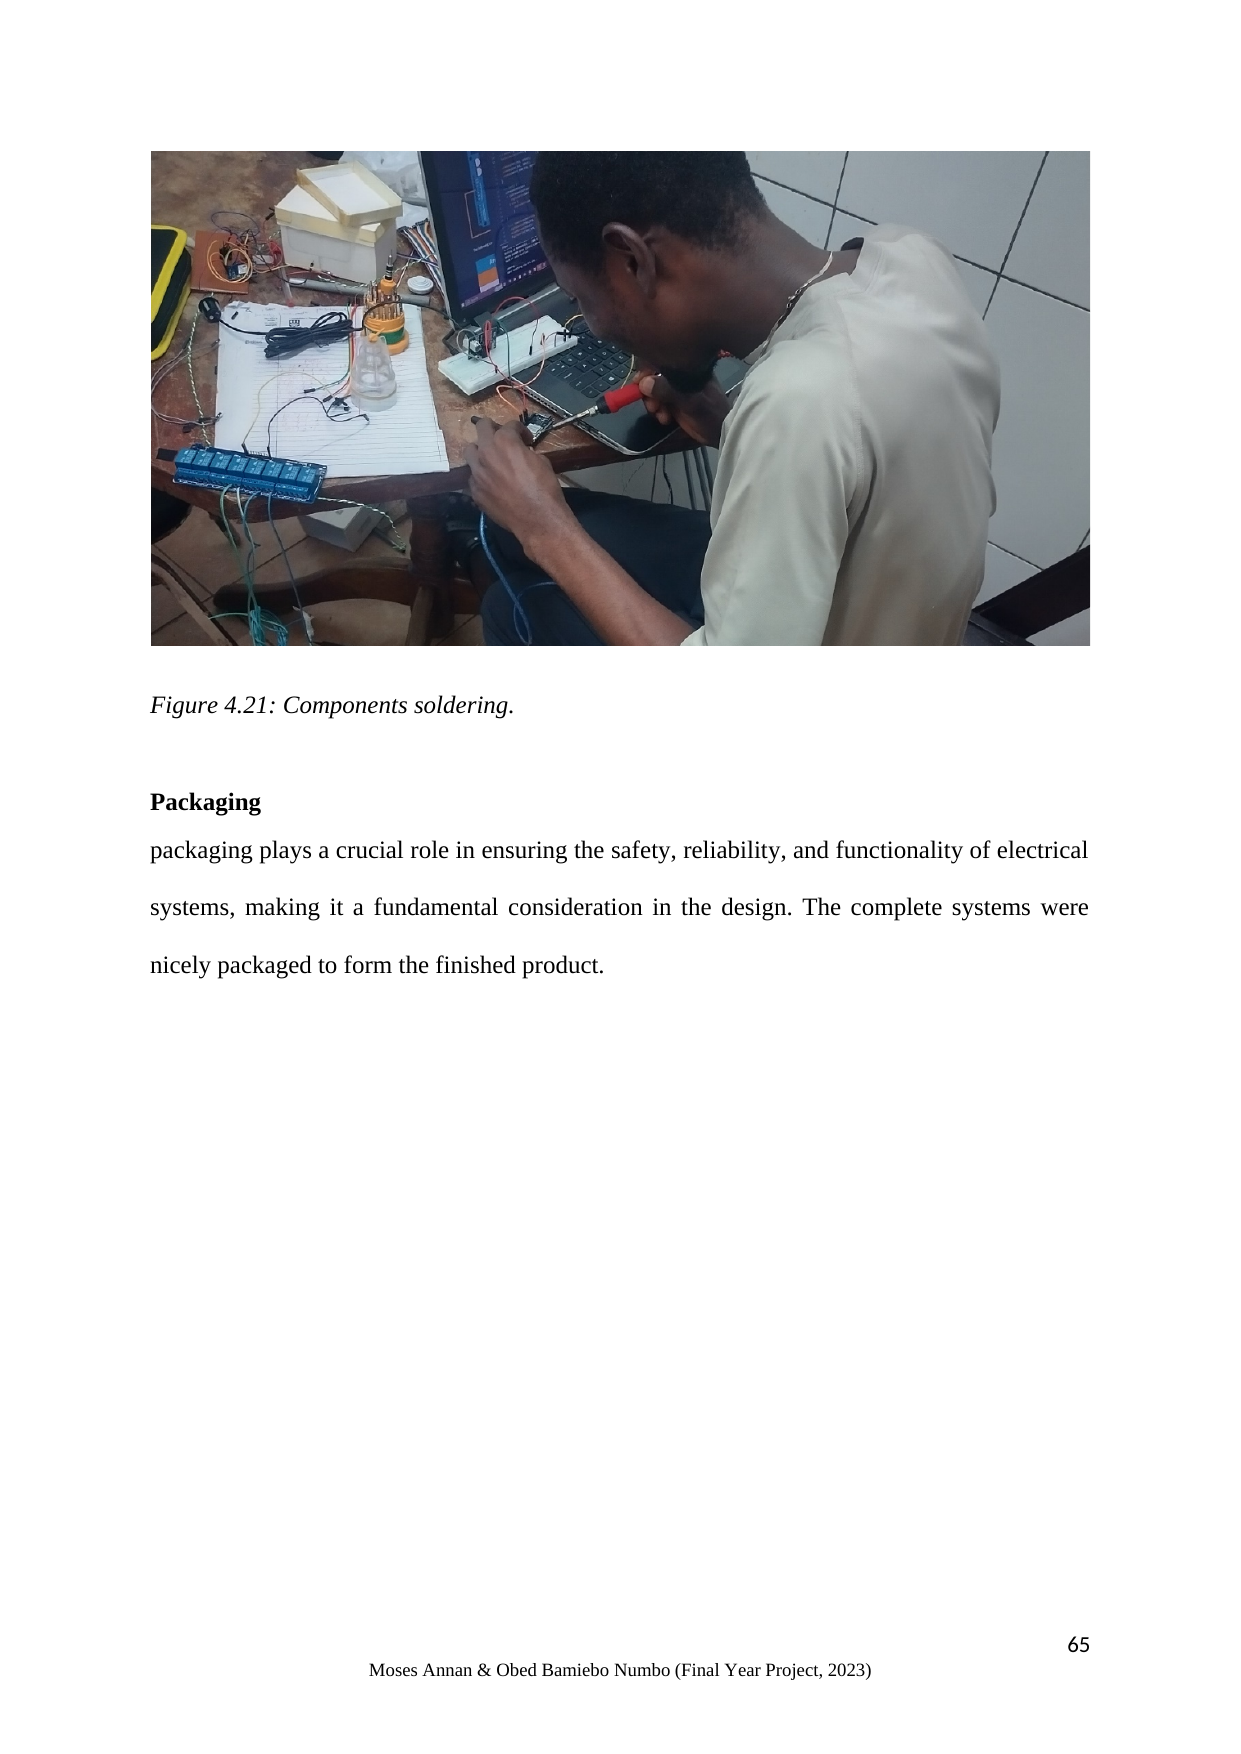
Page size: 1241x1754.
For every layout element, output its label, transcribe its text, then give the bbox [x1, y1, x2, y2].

text packaging plays a crucial role in ensuring the safety, reliability, and functionality of electrical systems, making it a fundamental consideration in the design. The complete systems were nicely packaged to form the finished product. [150, 835, 1090, 979]
picture [152, 151, 1091, 646]
text Packaging [150, 787, 1090, 816]
